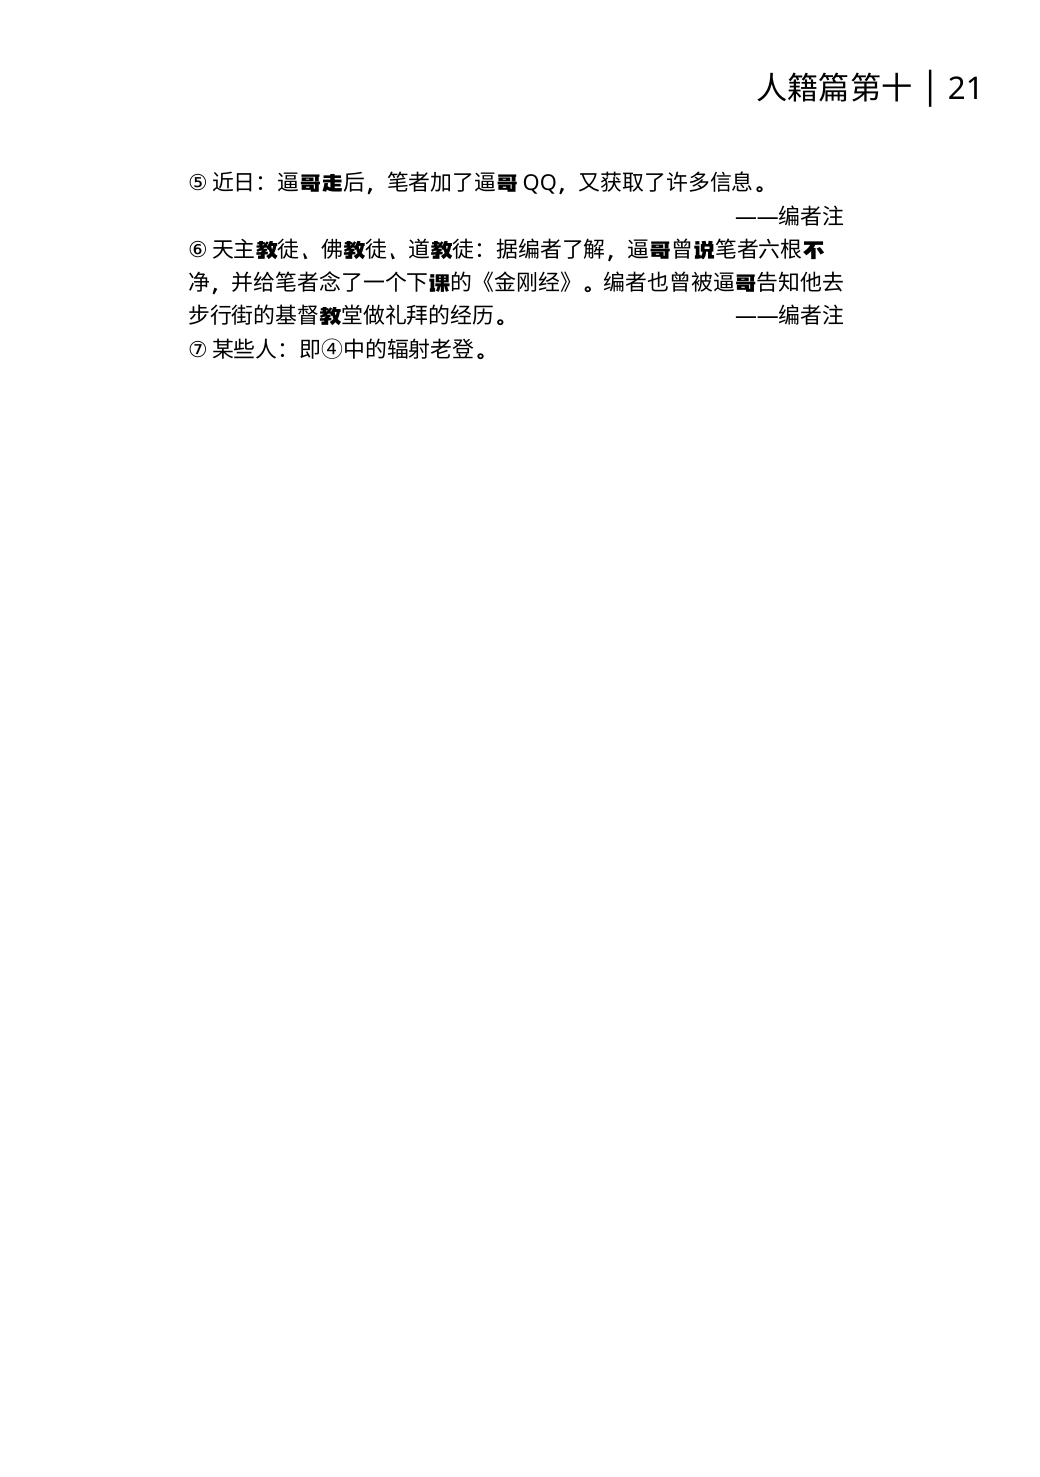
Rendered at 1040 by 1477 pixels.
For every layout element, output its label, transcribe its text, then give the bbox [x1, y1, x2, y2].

text ⑤近日：逼哥走后，笔者加了逼哥QQ，又获取了许多信息。 ——编者注 [188, 166, 852, 233]
text ⑥天主教徒、佛教徒、道教徒：据编者了解，逼哥曾说笔者六根不净，并给笔者念了一个下课的《金刚经》。编者也曾被逼哥告知他去步行街的基督教堂做礼拜的经历。 ——编者注 [188, 233, 852, 333]
text ⑦某些人：即④中的辐射老登。 [188, 333, 852, 366]
